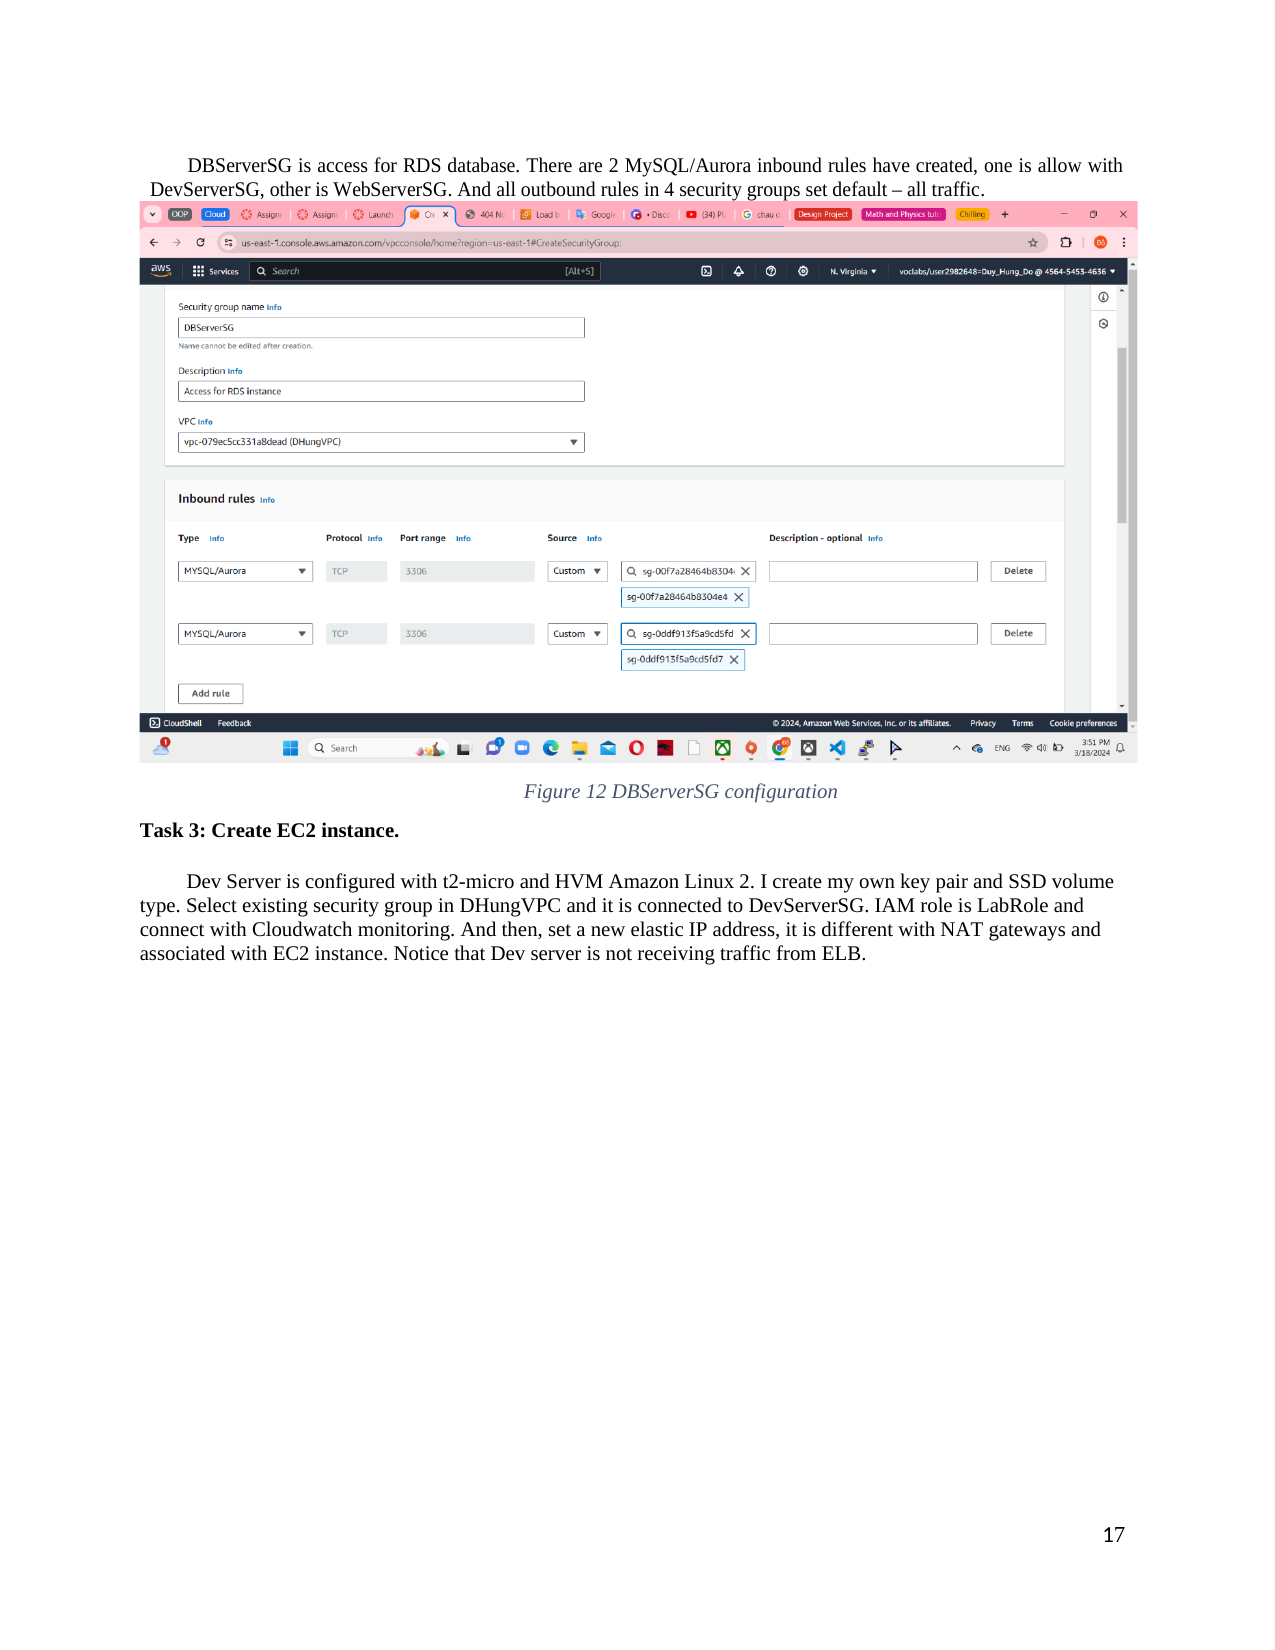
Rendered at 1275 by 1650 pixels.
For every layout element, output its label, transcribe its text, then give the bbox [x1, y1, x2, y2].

text Dev Server is configured with t2-micro and HVM Amazon Linux 2. I create my own key pair and SSD volume type. Select existing security group in DHungVPC and it is connected to DevServerSG. IAM role is LabRole and connect with Cloudwatch monitoring. And then, set a new elastic IP address, it is different with NAT gateways and associated with EC2 instance. Notice that Dev server is not receiving traffic from ELB. [139, 869, 1137, 965]
picture [139, 201, 1138, 763]
text Task 3: Create EC2 instance. [139, 818, 1137, 842]
text Figure 12 DBServerSG configuration [226, 778, 1137, 803]
text DBServerSG is access for RDS database. There are 2 MySQL/Aurora inbound rules have created, one is allow with DevServerSG, other is WebServerSG. And all outbound rules in 4 security groups set default – all traffic. [150, 153, 1125, 201]
